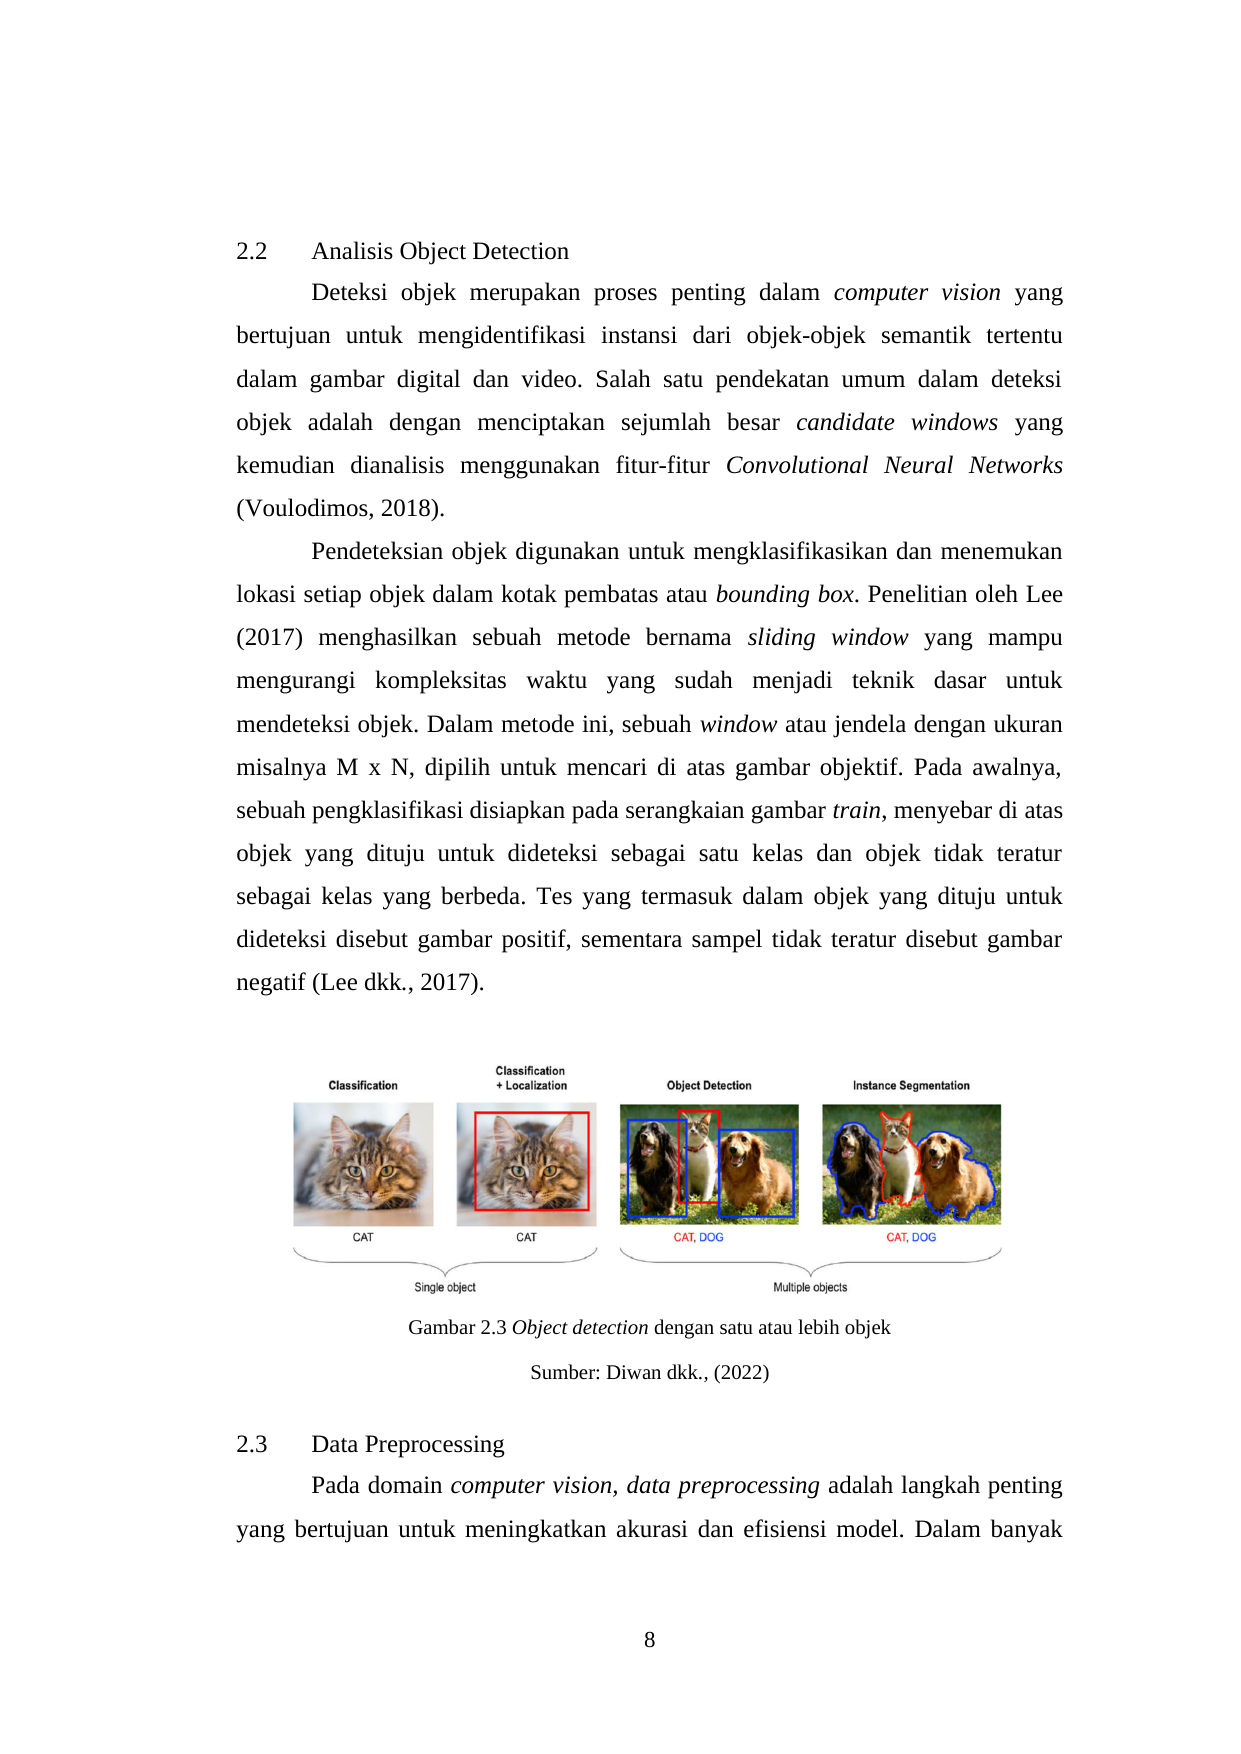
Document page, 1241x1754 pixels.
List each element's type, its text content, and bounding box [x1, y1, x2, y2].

text Sumber: Diwan dkk., (2022) [236, 1360, 1063, 1384]
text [236, 1471, 1063, 1542]
subtitle 2.3 Data Preprocessing [236, 1429, 1063, 1458]
text Deteksi objek merupakan proses penting dalam computer vision yang bertujuan untuk mengidentifikasi instansi dari objek-objek semantik tertentu dalam gambar digital dan video. Salah satu pendekatan umum dalam deteksi objek adalah dengan menciptakan sejumlah besar candidate windows yang kemudian dianalisis menggunakan fitur-fitur Convolutional Neural Networks (Voulodimos, 2018). [236, 277, 1063, 522]
subtitle 2.2 Analisis Object Detection [236, 236, 1063, 265]
picture [271, 1053, 1028, 1302]
text Pendeteksian objek digunakan untuk mengklasifikasikan dan menemukan lokasi setiap objek dalam kotak pembatas atau bounding box. Penelitian oleh Lee (2017) menghasilkan sebuah metode bernama sliding window yang mampu mengurangi kompleksitas waktu yang sudah menjadi teknik dasar untuk mendeteksi objek. Dalam metode ini, sebuah window atau jendela dengan ukuran misalnya M x N, dipilih untuk mencari di atas gambar objektif. Pada awalnya, sebuah pengklasifikasi disiapkan pada serangkaian gambar train, menyebar di atas objek yang dituju untuk dideteksi sebagai satu kelas dan objek tidak teratur sebagai kelas yang berbeda. Tes yang termasuk dalam objek yang dituju untuk dideteksi disebut gambar positif, sementara sampel tidak teratur disebut gambar negatif (Lee dkk., 2017). [236, 536, 1063, 996]
